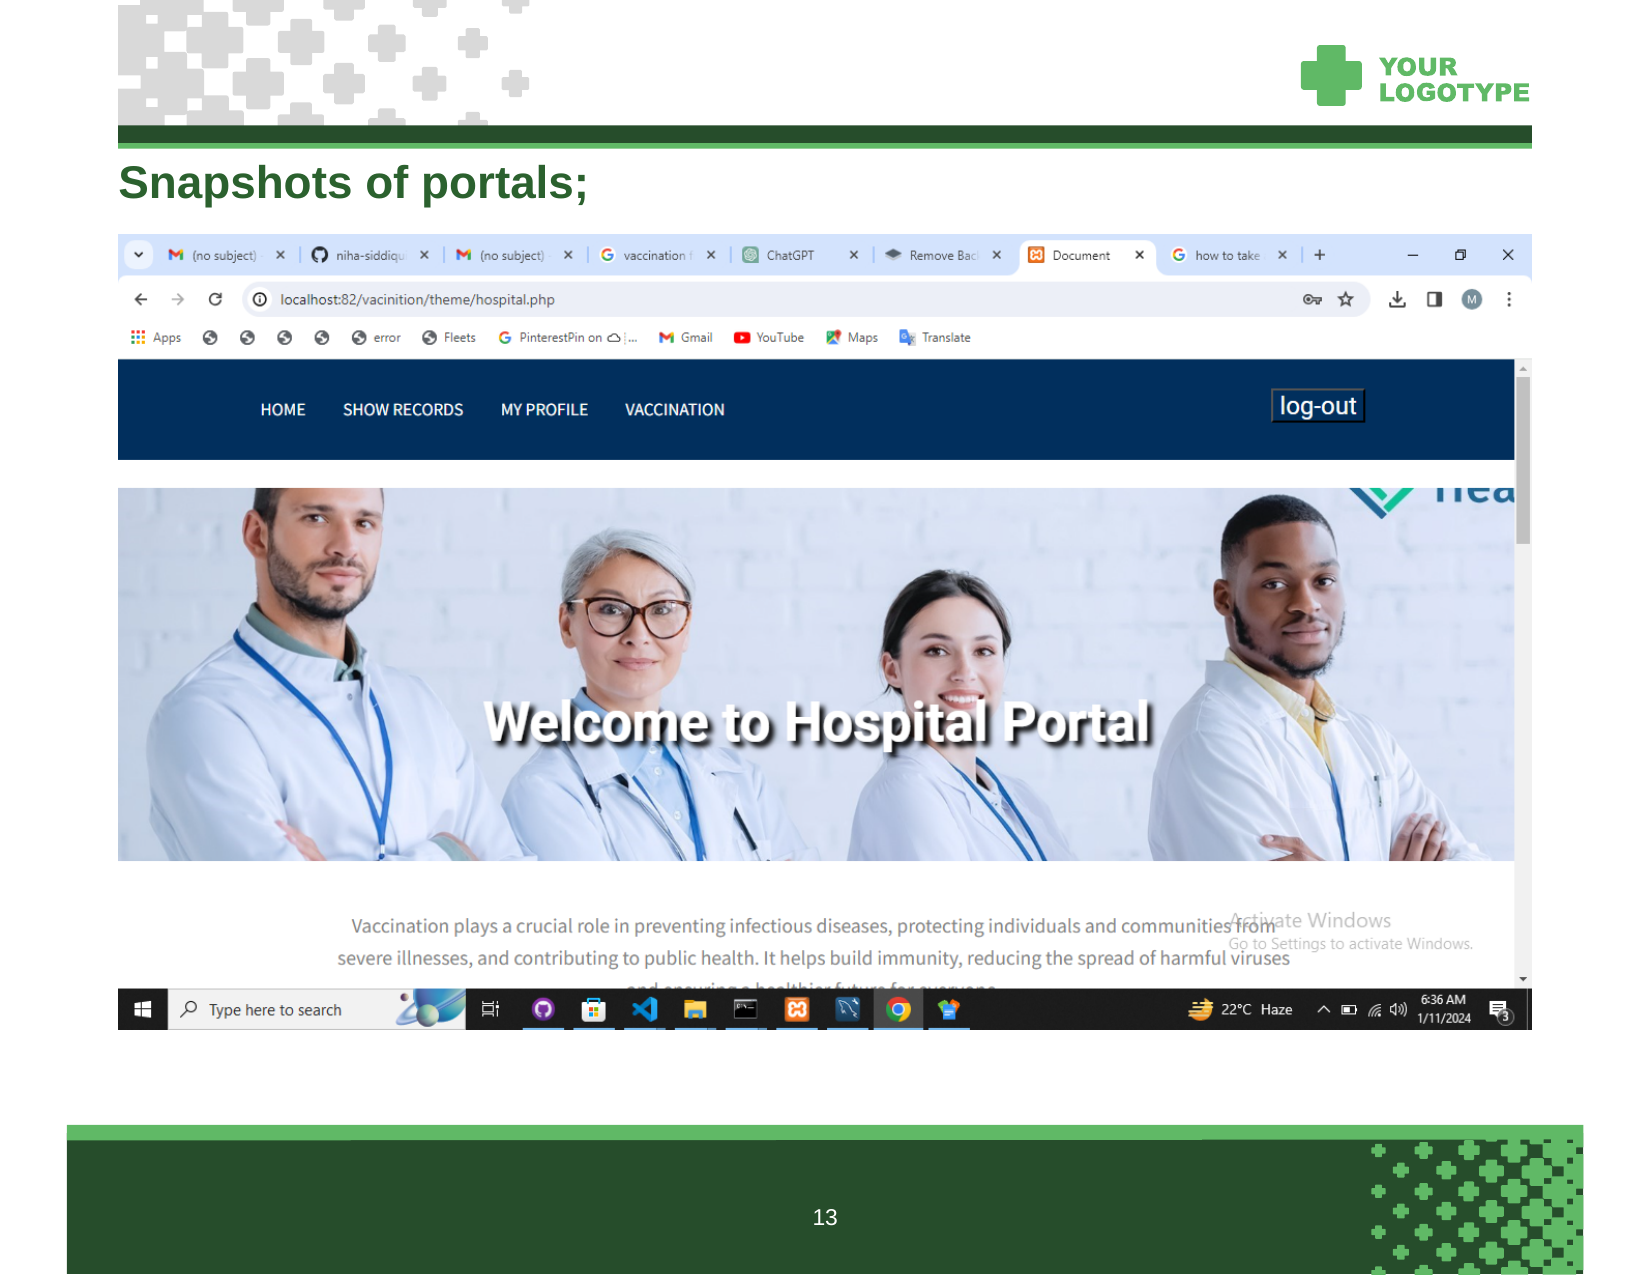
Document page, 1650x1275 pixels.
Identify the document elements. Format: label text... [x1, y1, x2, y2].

text Snapshots of portals; [118, 156, 1532, 208]
picture [118, 234, 1532, 1030]
